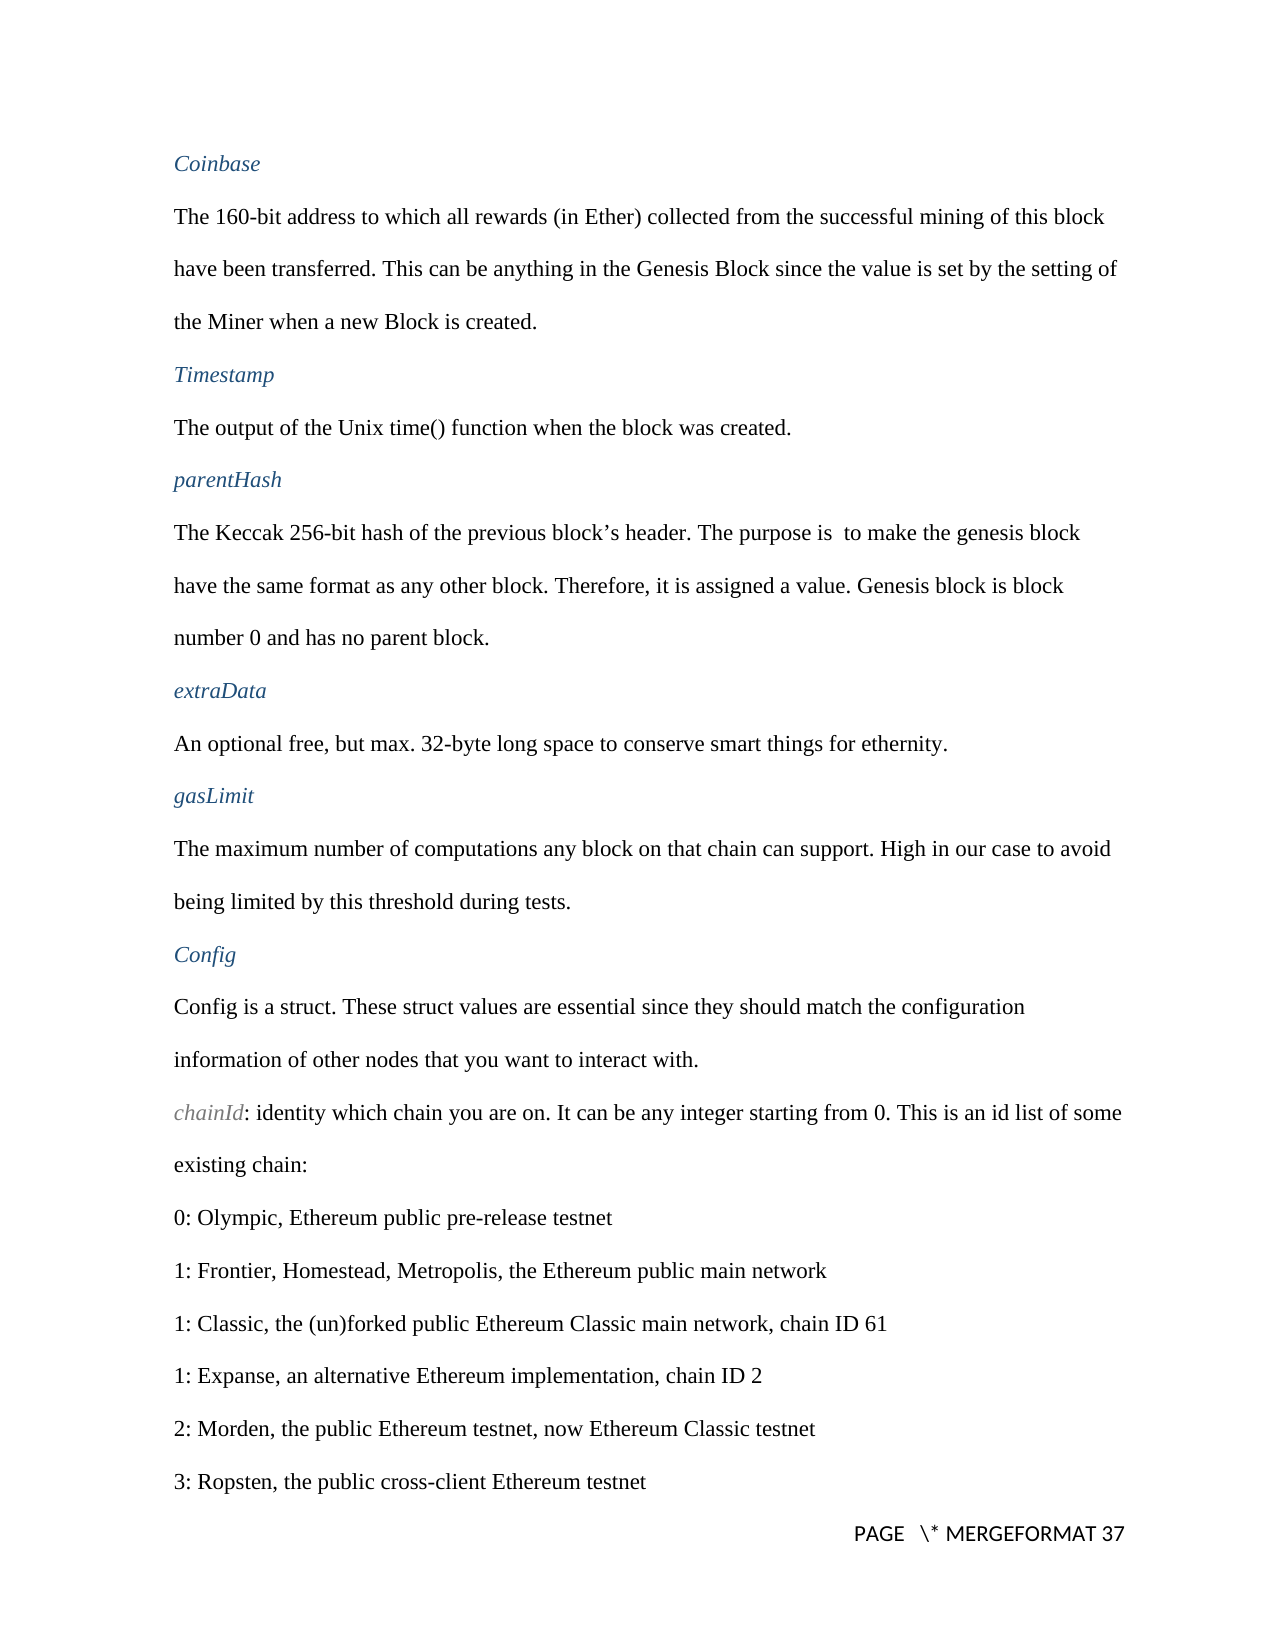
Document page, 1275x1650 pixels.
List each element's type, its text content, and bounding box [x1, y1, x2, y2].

text 1: Frontier, Homestead, Metropolis, the Ethereum public main network [174, 1257, 1125, 1283]
subtitle Timestamp [174, 361, 1125, 387]
subtitle parentHash [174, 466, 1125, 493]
text 1: Expanse, an alternative Ethereum implementation, chain ID 2 [174, 1362, 1125, 1389]
text 3: Ropsten, the public cross-client Ethereum testnet [174, 1468, 1125, 1494]
text The 160-bit address to which all rewards (in Ether) collected from the successful mining of this block have been transferred. This can be anything in the Genesis Block since the value is set by the setting of the Miner when a new Block is created. [174, 203, 1125, 334]
text An optional free, but max. 32-byte long space to conserve smart things for ethernity. [174, 730, 1125, 756]
subtitle gasLimit [174, 782, 1125, 809]
subtitle extraData [174, 677, 1125, 703]
text chainId: identity which chain you are on. It can be any integer starting from 0. This is an id list of some existing chain: [174, 1099, 1125, 1178]
text The output of the Unix time() function when the block was created. [174, 413, 1125, 440]
text 1: Classic, the (un)forked public Ethereum Classic main network, chain ID 61 [174, 1309, 1125, 1336]
text 0: Olympic, Ethereum public pre-release testnet [174, 1204, 1125, 1231]
text Config is a struct. These struct values are essential since they should match the configuration information of other nodes that you want to interact with. [174, 993, 1125, 1072]
text The Keccak 256-bit hash of the previous block’s header. The purpose is to make the genesis block have the same format as any other block. Therefore, it is assigned a value. Genesis block is block number 0 and has no parent block. [174, 519, 1125, 651]
text The maximum number of computations any block on that chain can support. High in our case to avoid being limited by this threshold during tests. [174, 835, 1125, 914]
text 2: Morden, the public Ethereum testnet, now Ethereum Classic testnet [174, 1415, 1125, 1441]
subtitle Coinbase [174, 150, 1125, 176]
subtitle Config [174, 941, 1125, 967]
